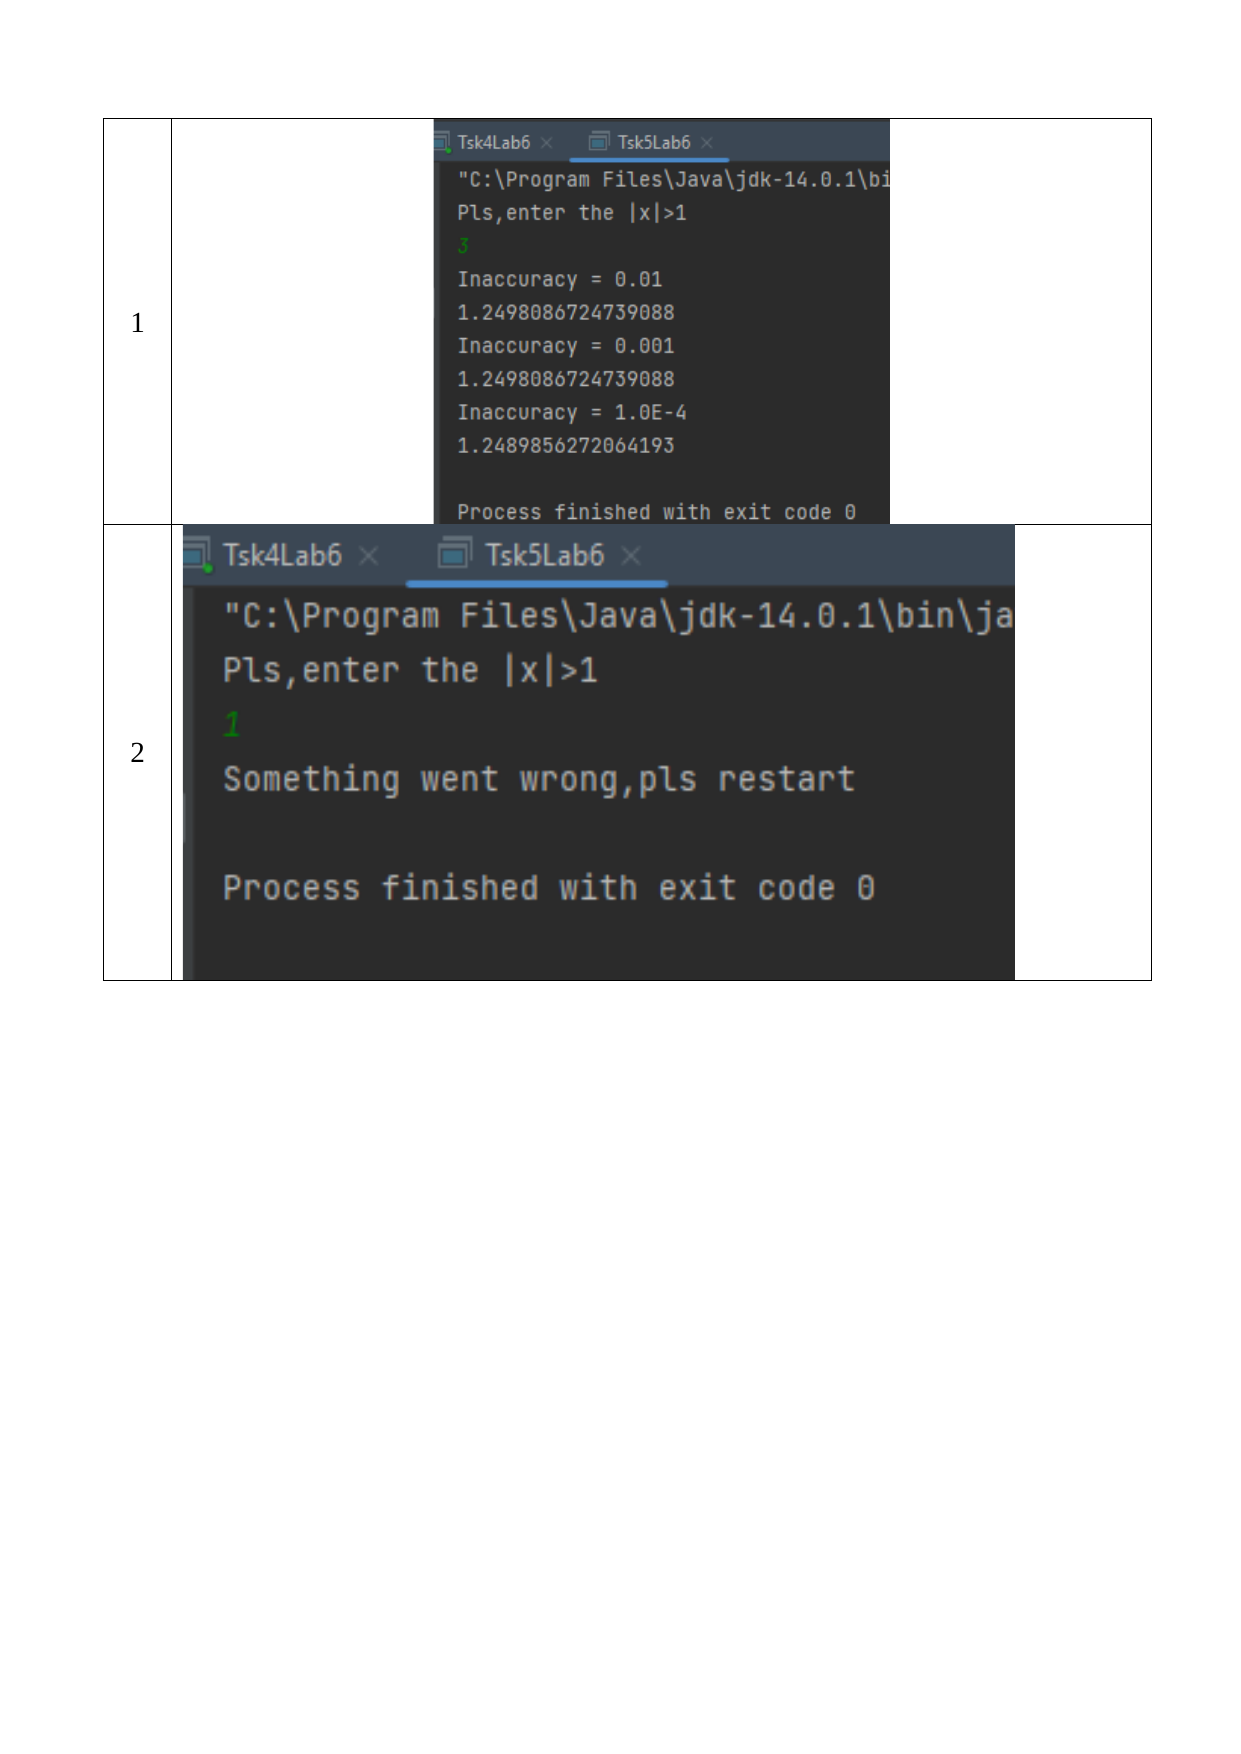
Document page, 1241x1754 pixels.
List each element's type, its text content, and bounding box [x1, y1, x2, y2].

table_cell [1015, 525, 1151, 979]
table_cell 2 [104, 525, 171, 979]
table_cell 1 [104, 119, 171, 524]
table_cell [890, 119, 1151, 524]
table_cell [172, 119, 433, 524]
table_cell [172, 525, 182, 979]
picture [182, 119, 1015, 980]
